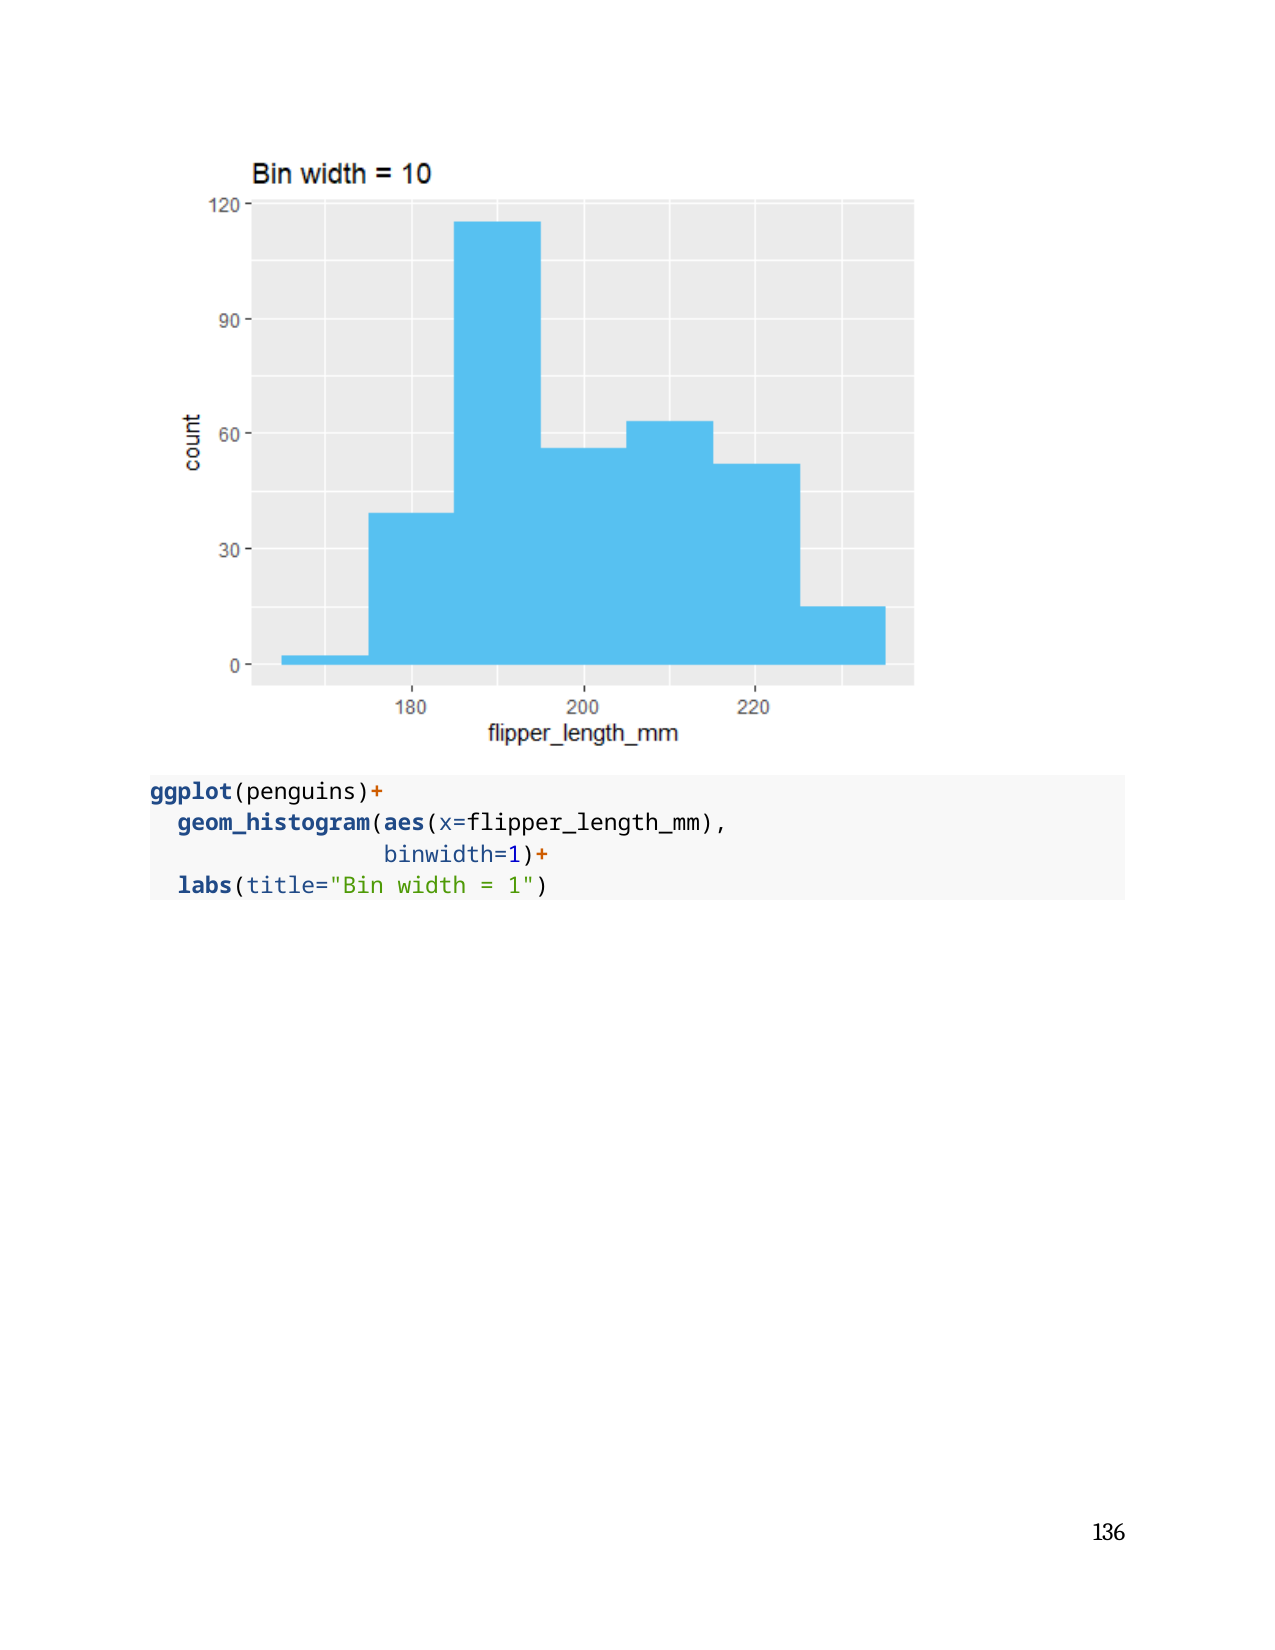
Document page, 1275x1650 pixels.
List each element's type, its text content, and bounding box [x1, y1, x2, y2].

picture [168, 150, 927, 757]
text ggplot(penguins)+ geom_histogram(aes(x=flipper_length_mm), binwidth=1)+ labs(title="Bin width = 1") [384, 775, 1125, 900]
